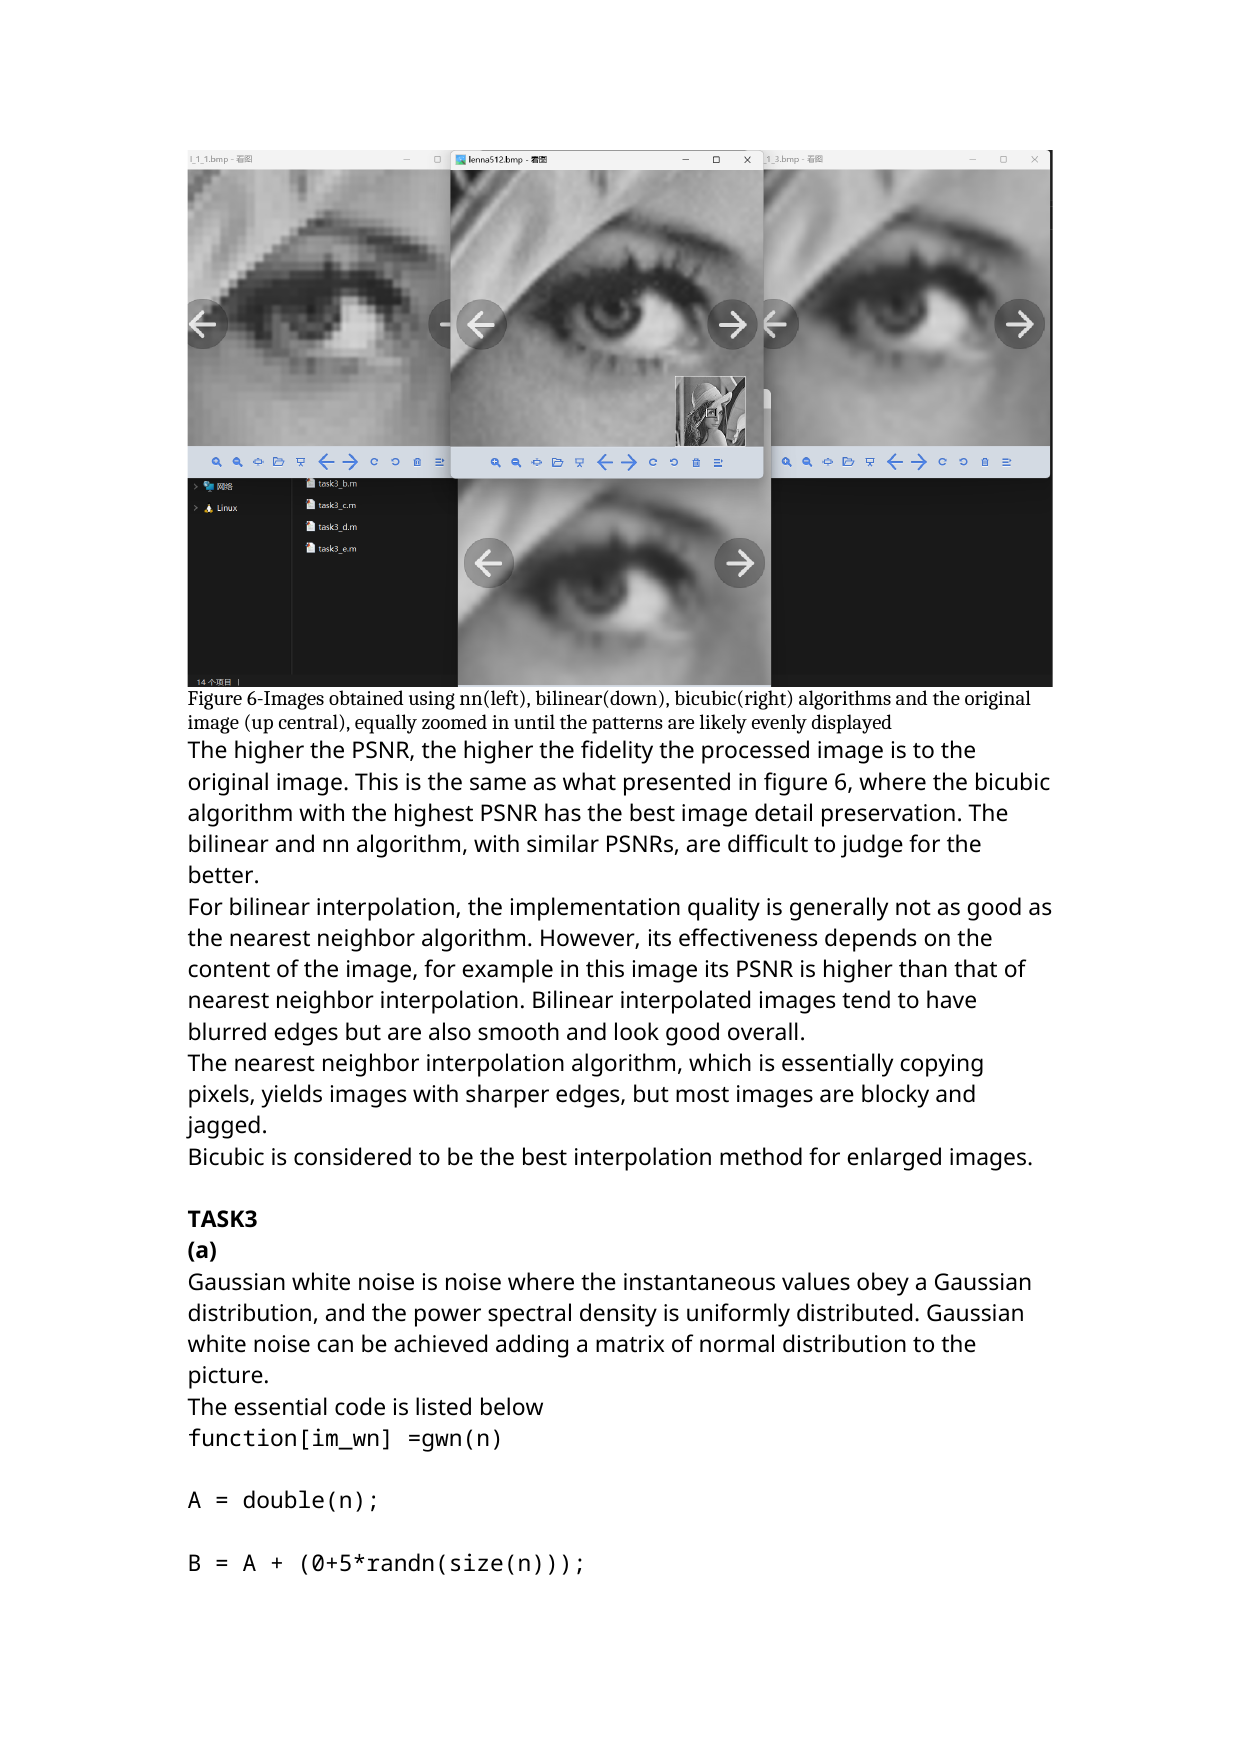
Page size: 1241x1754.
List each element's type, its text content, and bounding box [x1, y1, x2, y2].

text Bicubic is considered to be the best interpolation method for enlarged images. [187, 1141, 1053, 1172]
text A = double(n); [187, 1484, 1053, 1516]
text Gaussian white noise is noise where the instantaneous values obey a Gaussian distribution, and the power spectral density is uniformly distributed. Gaussian white noise can be achieved adding a matrix of normal distribution to the picture. [187, 1266, 1053, 1391]
text Figure 6-Images obtained using nn(left), bilinear(down), bicubic(right) algorithms and the original image (up central), equally zoomed in until the patterns are likely evenly displayed [187, 687, 1053, 734]
text function[im_wn] =gwn(n) [187, 1422, 1053, 1453]
text The higher the PSNR, the higher the fidelity the processed image is to the original image. This is the same as what presented in figure 6, where the bicubic algorithm with the highest PSNR has the best image detail preservation. The bilinear and nn algorithm, with similar PSNRs, are difficult to judge for the better. [187, 734, 1053, 891]
text The nearest neighbor interpolation algorithm, which is essentially copying pixels, yields images with sharper edges, but most images are blocky and jagged. [187, 1047, 1053, 1141]
picture [187, 150, 1053, 687]
text TASK3 [187, 1203, 1053, 1234]
text B = A + (0+5*randn(size(n))); [187, 1547, 1053, 1578]
text For bilinear interpolation, the implementation quality is generally not as good as the nearest neighbor algorithm. However, its effectiveness depends on the content of the image, for example in this image its PSNR is higher than that of nearest neighbor interpolation. Bilinear interpolated images tend to have blurred edges but are also smooth and look good overall. [187, 891, 1053, 1047]
text (a) [187, 1234, 1053, 1266]
text The essential code is listed below [187, 1391, 1053, 1422]
